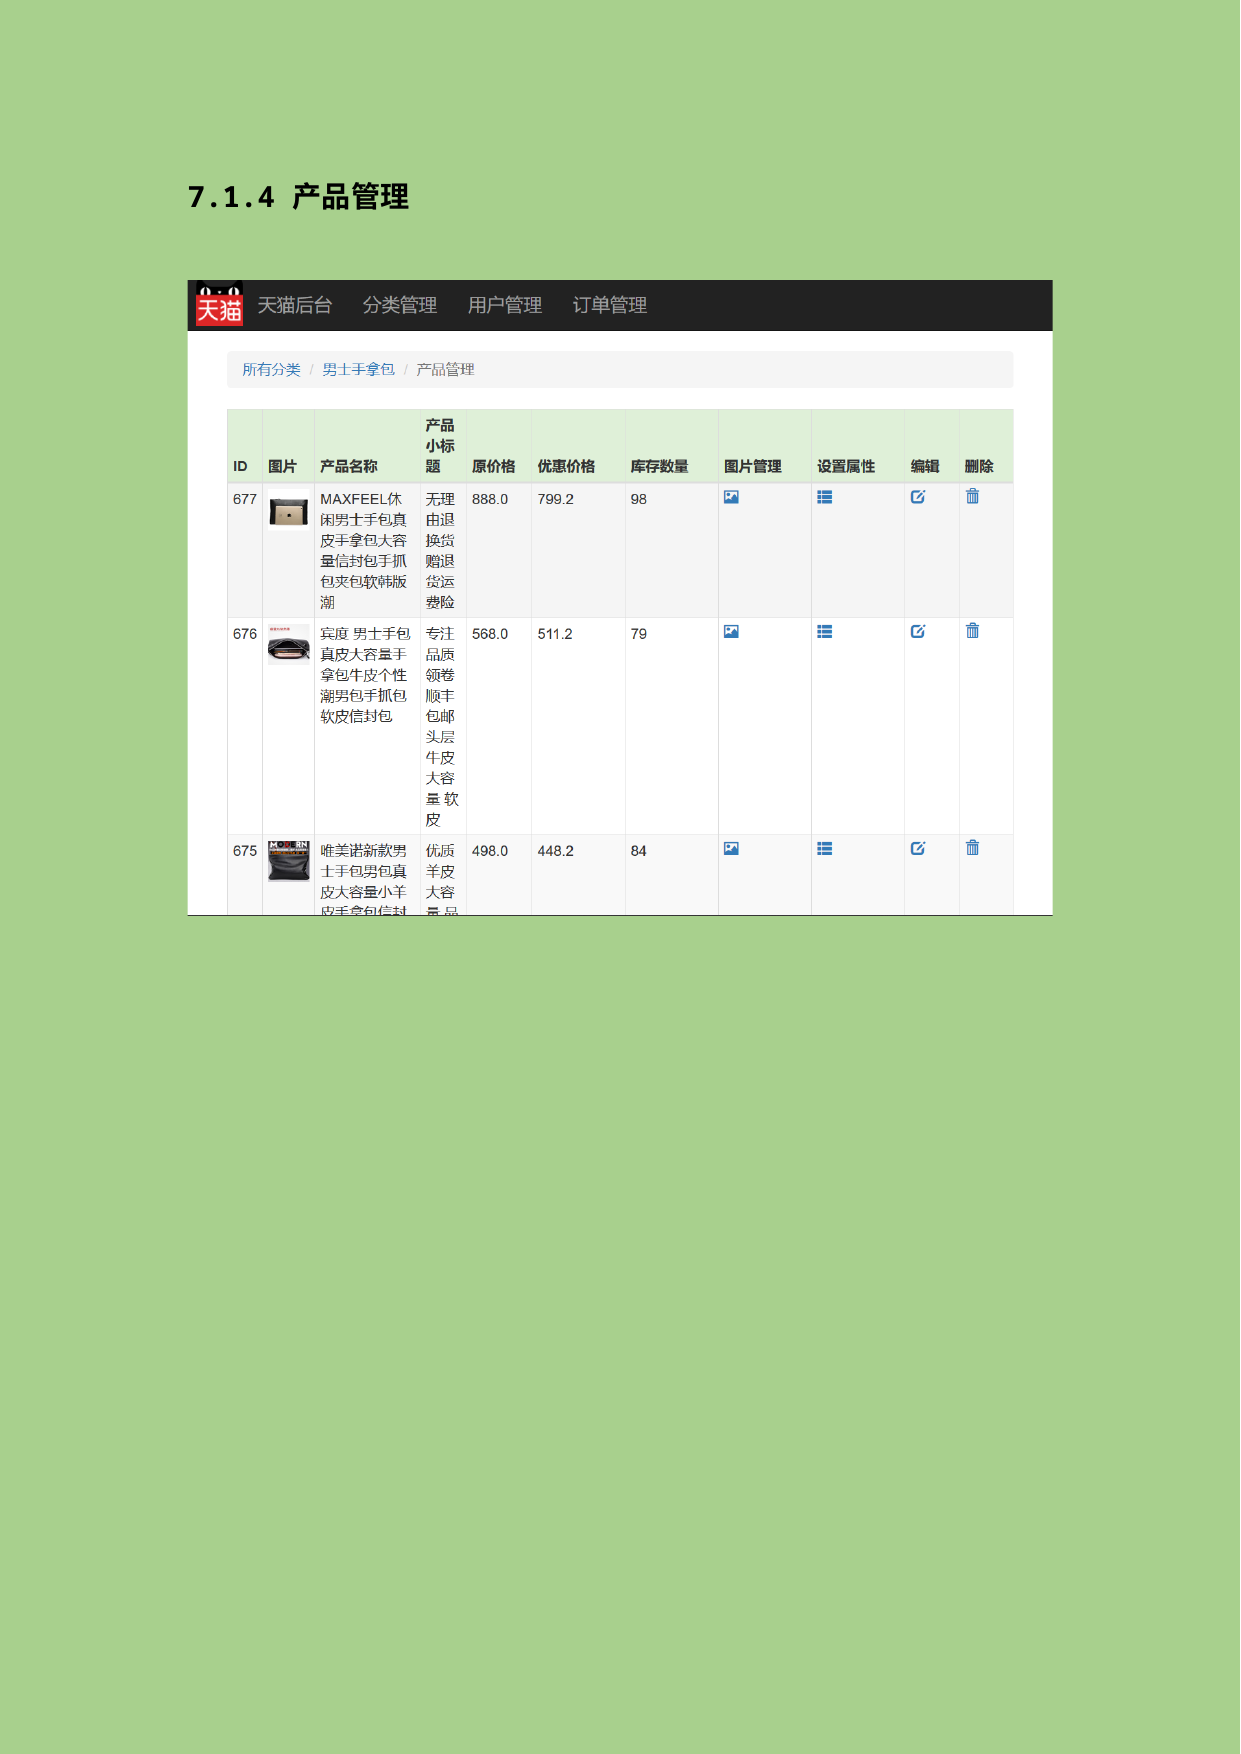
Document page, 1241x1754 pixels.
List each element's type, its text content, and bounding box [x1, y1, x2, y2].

picture [187, 280, 1053, 916]
subtitle 7.1.4 产品管理 [187, 162, 1053, 227]
